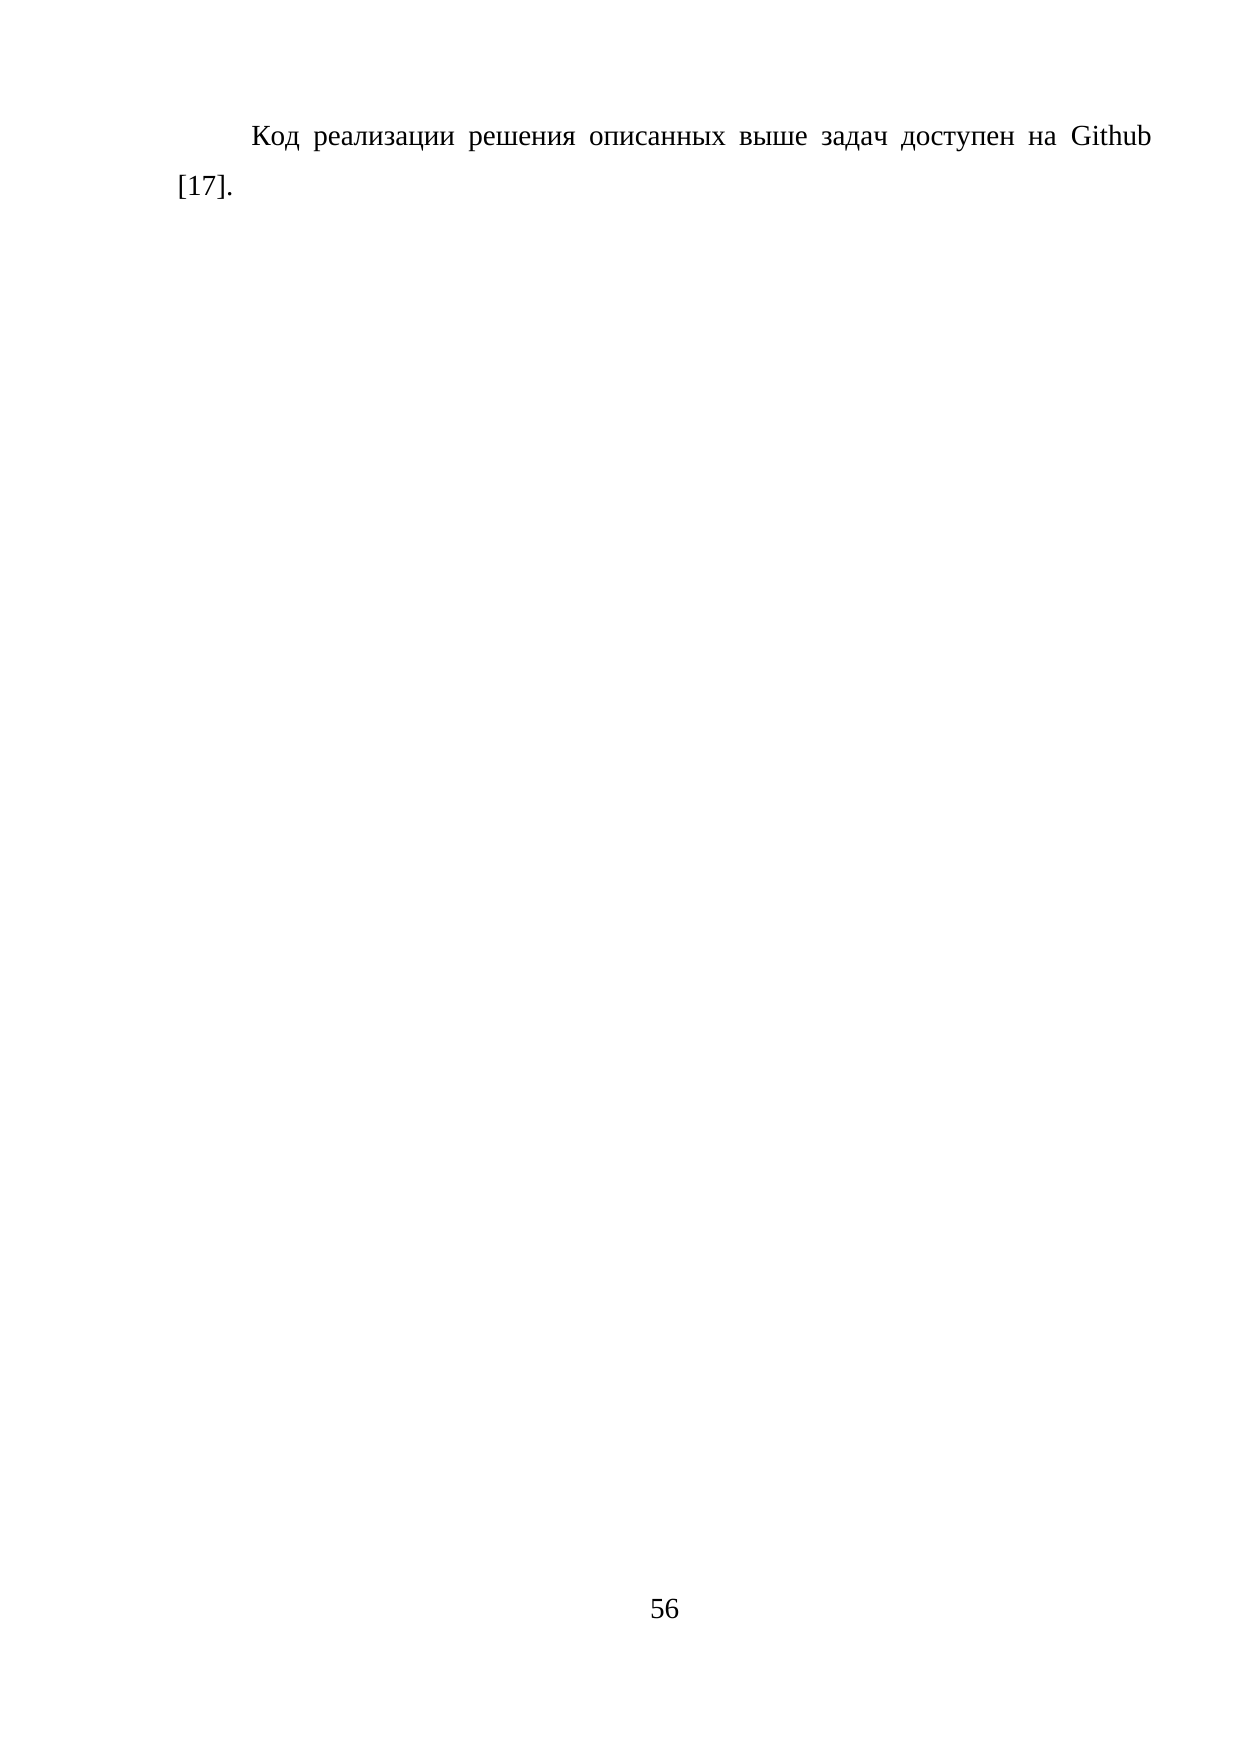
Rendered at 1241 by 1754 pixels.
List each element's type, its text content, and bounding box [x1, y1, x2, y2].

text Код реализации решения описанных выше задач доступен на Github [17]. [177, 118, 1152, 202]
